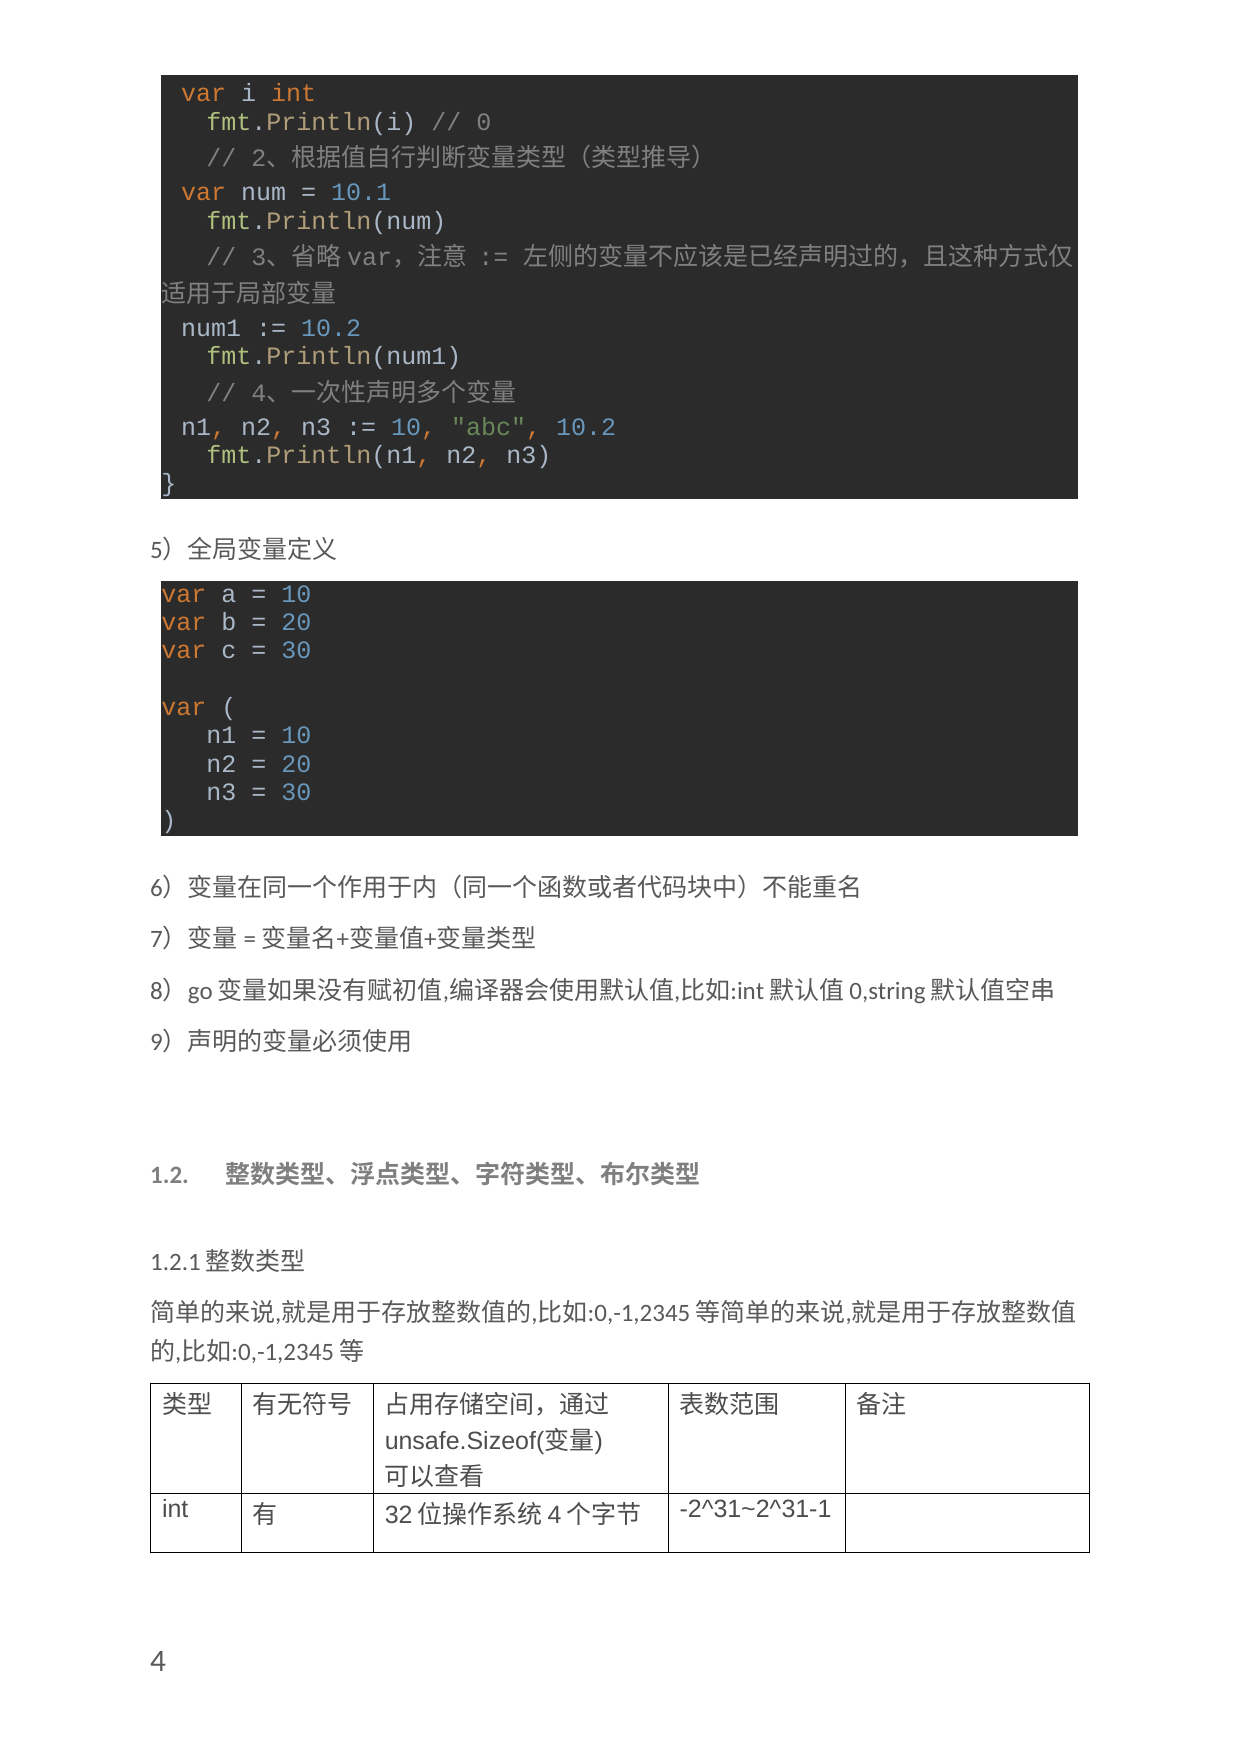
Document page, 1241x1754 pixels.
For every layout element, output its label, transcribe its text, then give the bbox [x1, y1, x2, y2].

subtitle 1.2.1整数类型 [150, 1241, 1090, 1277]
table_header 类型 [151, 1384, 241, 1493]
subtitle 整数类型、浮点类型、字符类型、布尔类型 [150, 1154, 1090, 1190]
text 7）变量 = 变量名+变量值+变量类型 [150, 918, 1090, 955]
table_header var a = 10 var b = 20 var c = 30 var ( n1 = 10 n2 = 20 n3 = 30 ) [150, 581, 1089, 867]
table_header 备注 [846, 1384, 1089, 1493]
text 5）全局变量定义 [150, 530, 1090, 566]
text 6）变量在同一个作用于内（同一个函数或者代码块中）不能重名 [150, 867, 1090, 903]
text 简单的来说,就是用于存放整数值的,比如:0,-1,2345等简单的来说,就是用于存放整数值的,比如:0,-1,2345等 [150, 1293, 1090, 1368]
table_cell 有 [242, 1494, 373, 1552]
table_cell [846, 1494, 1089, 1552]
table_cell int [151, 1494, 241, 1552]
table_header 表数范围 [669, 1384, 845, 1493]
text 8）go变量如果没有赋初值,编译器会使用默认值,比如:int默认值0,string默认值空串 [150, 970, 1090, 1006]
table_header 占用存储空间，通过unsafe.Sizeof(变量) 可以查看 [374, 1384, 668, 1493]
table_header 有无符号 [242, 1384, 373, 1493]
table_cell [669, 1494, 845, 1552]
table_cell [374, 1494, 668, 1552]
text 9）声明的变量必须使用 [150, 1022, 1090, 1058]
